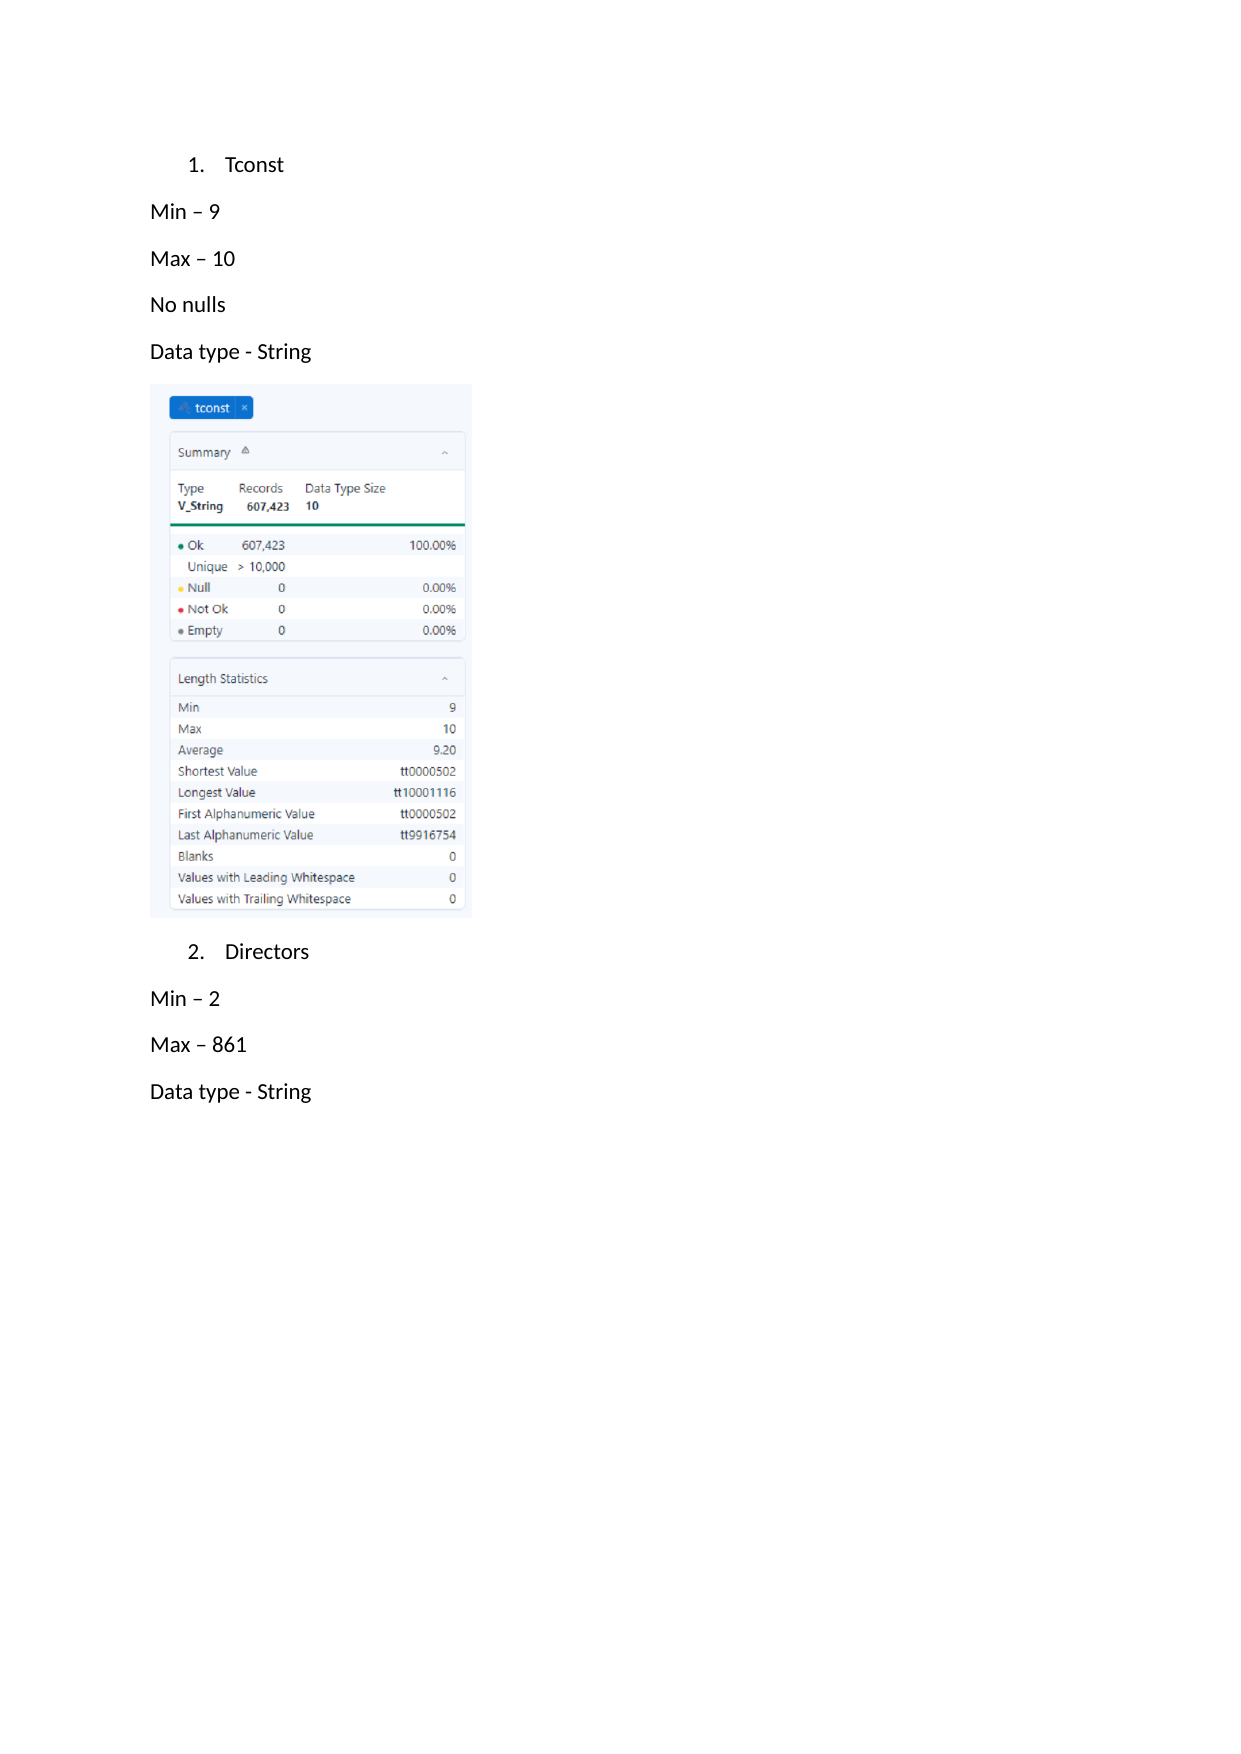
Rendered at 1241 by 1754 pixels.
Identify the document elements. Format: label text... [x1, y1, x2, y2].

text Max – 861 [150, 1031, 1090, 1059]
list Tconst [187, 150, 1090, 178]
list Directors [187, 937, 1090, 965]
text No nulls [150, 291, 1090, 319]
picture [150, 384, 472, 918]
text Data type - String [150, 337, 1090, 366]
text Min – 2 [150, 984, 1090, 1012]
text Min – 9 [150, 197, 1090, 225]
text Max – 10 [150, 244, 1090, 272]
text Data type - String [150, 1077, 1090, 1106]
